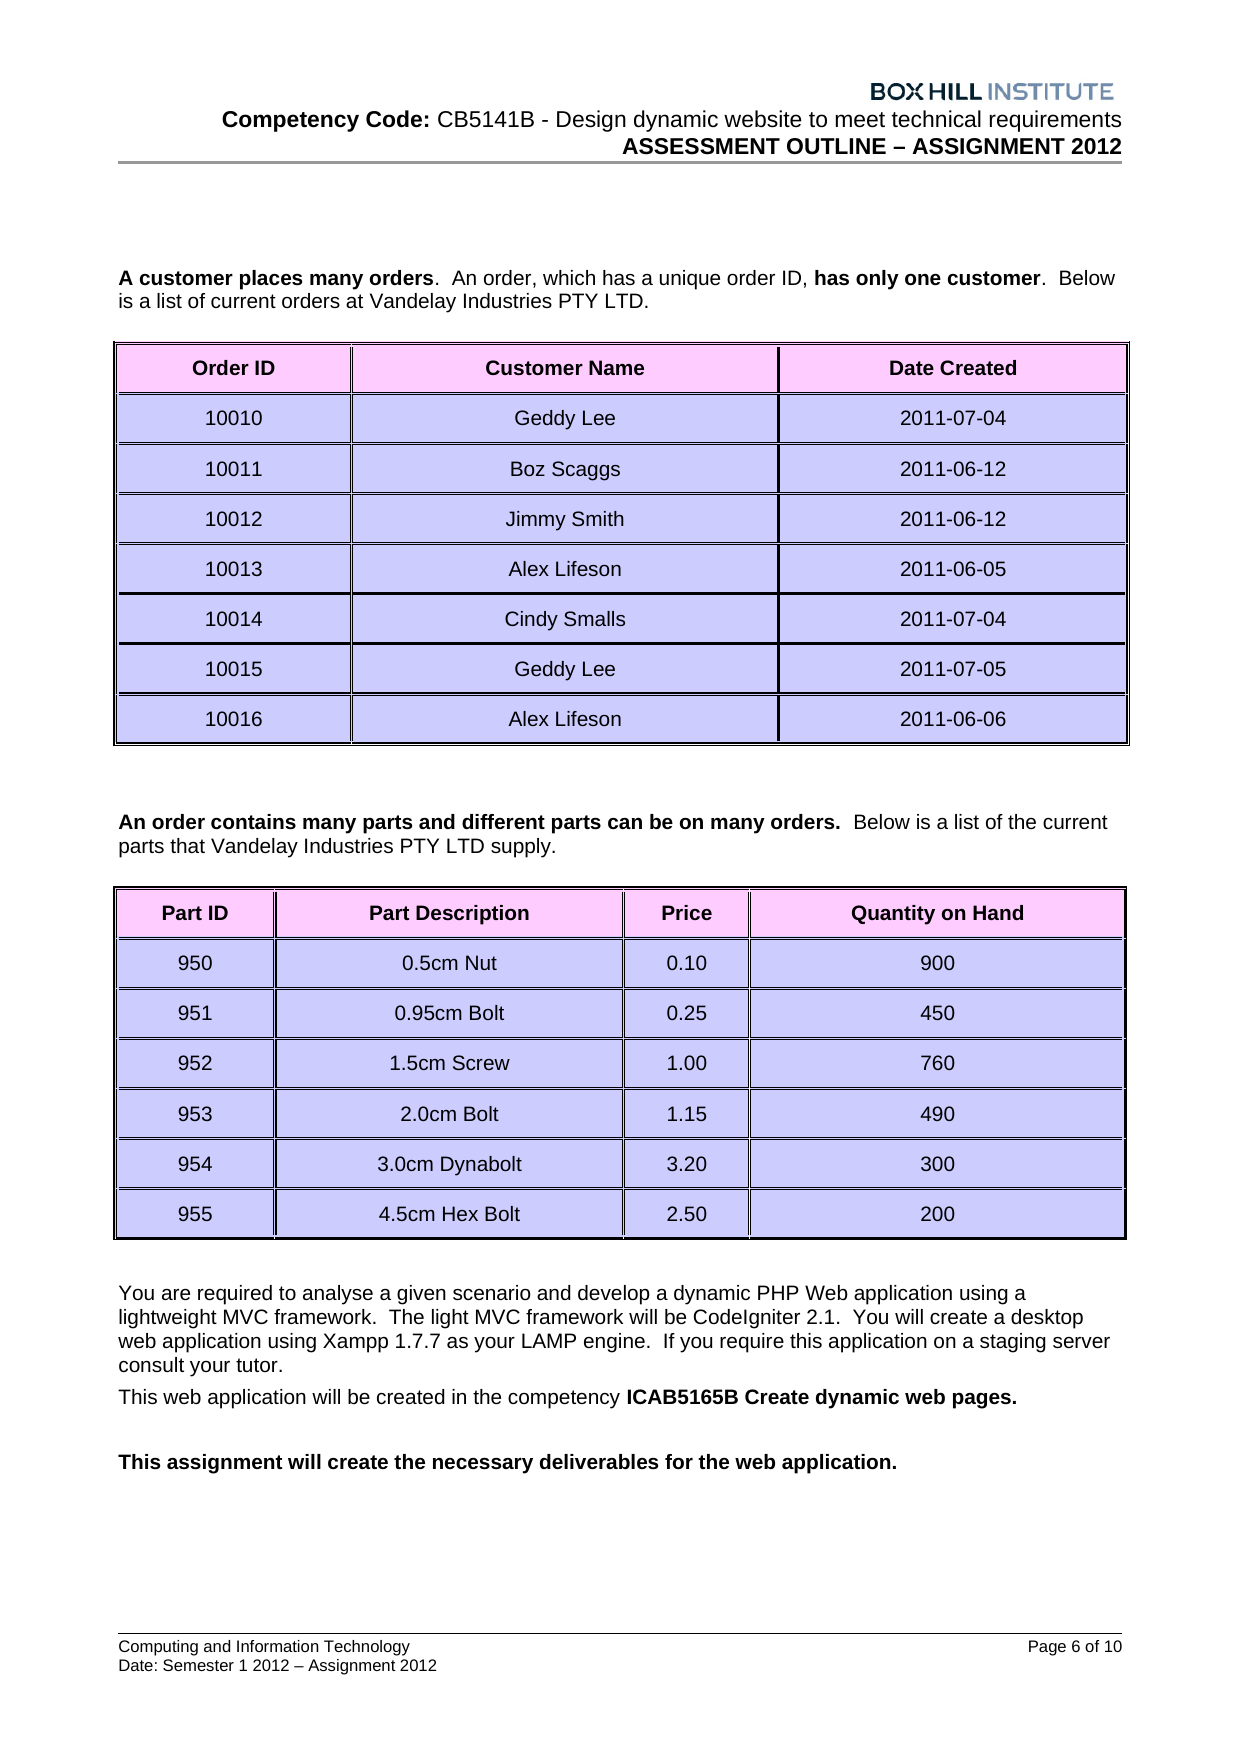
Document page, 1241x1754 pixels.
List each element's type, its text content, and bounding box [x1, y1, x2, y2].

table_cell 10010 [115, 392, 352, 442]
table_cell Geddy Lee [353, 395, 777, 442]
table_cell Alex Lifeson [352, 696, 778, 742]
table_cell 450 [751, 986, 1125, 1037]
table_cell 951 [117, 986, 273, 1037]
table_cell Boz Scaggs [353, 445, 777, 492]
table_cell 0.25 [625, 990, 748, 1037]
table_cell 2.0cm Bolt [277, 1090, 622, 1137]
table_cell 1.5cm Screw [277, 1040, 622, 1087]
text This assignment will create the necessary deliverables for the web application. [118, 1449, 1122, 1473]
table_cell 953 [115, 1087, 275, 1137]
table_header Date Created [778, 345, 1126, 392]
table_header Customer Name [352, 345, 778, 392]
table_cell 954 [115, 1137, 275, 1187]
table_cell 2011-06-06 [778, 692, 1127, 742]
table_cell 2011-06-12 [778, 492, 1128, 542]
table_cell 3.0cm Dynabolt [277, 1140, 622, 1187]
table_cell 760 [750, 1037, 1126, 1087]
table_cell 10012 [115, 492, 352, 542]
table_cell Jimmy Smith [353, 495, 777, 542]
table_cell Alex Lifeson [353, 545, 777, 592]
table_cell 490 [750, 1087, 1126, 1137]
table_cell 10013 [115, 542, 352, 592]
table_cell 300 [750, 1137, 1126, 1187]
table_cell 10016 [117, 692, 352, 742]
text You are required to analyse a given scenario and develop a dynamic PHP Web application using a lightweight MVC framework. The light MVC framework will be CodeIgniter 2.1. You will create a desktop web application using Xampp 1.7.7 as your LAMP engine. If you require this application on a staging server consult your tutor. [118, 1281, 1122, 1377]
table_cell 2.50 [624, 1190, 749, 1237]
table_cell 2011-07-04 [780, 592, 1126, 642]
table_cell Cindy Smalls [353, 595, 777, 642]
text A customer places many orders. An order, which has a unique order ID, has only one customer. Below is a list of current orders at Vandelay Industries PTY LTD. [118, 265, 1122, 313]
table_header Quantity on Hand [750, 890, 1124, 936]
table_cell 1.00 [625, 1040, 748, 1087]
table_cell 2011-06-12 [778, 442, 1128, 492]
table_cell 0.10 [625, 940, 748, 986]
table_header Order ID [117, 345, 352, 392]
table_cell Geddy Lee [353, 645, 777, 692]
table_header Part ID [117, 888, 275, 936]
table_cell 950 [117, 936, 273, 986]
table_header Part Description [275, 890, 624, 936]
table_cell 10014 [117, 592, 350, 642]
table_cell 0.95cm Bolt [277, 990, 622, 1037]
table_cell 10011 [115, 442, 352, 492]
table_cell 0.5cm Nut [277, 940, 622, 986]
text An order contains many parts and different parts can be on many orders. Below is a list of the current parts that Vandelay Industries PTY LTD supply. [118, 754, 1122, 858]
table_cell 1.15 [625, 1090, 748, 1137]
table_cell 955 [115, 1187, 275, 1237]
picture [869, 76, 1123, 107]
table_cell 4.5cm Hex Bolt [275, 1190, 624, 1237]
text This web application will be created in the competency ICAB5165B Create dynamic web pages. [118, 1385, 1122, 1409]
table_cell 2011-06-05 [778, 542, 1128, 592]
table_cell 952 [115, 1037, 275, 1087]
table_cell 900 [751, 936, 1125, 986]
table_cell 2011-07-04 [778, 392, 1128, 442]
table_header Price [624, 890, 749, 936]
table_cell 200 [750, 1187, 1126, 1237]
table_cell 2011-07-05 [780, 642, 1126, 692]
table_cell 3.20 [625, 1140, 748, 1187]
table_cell 10015 [117, 642, 350, 692]
